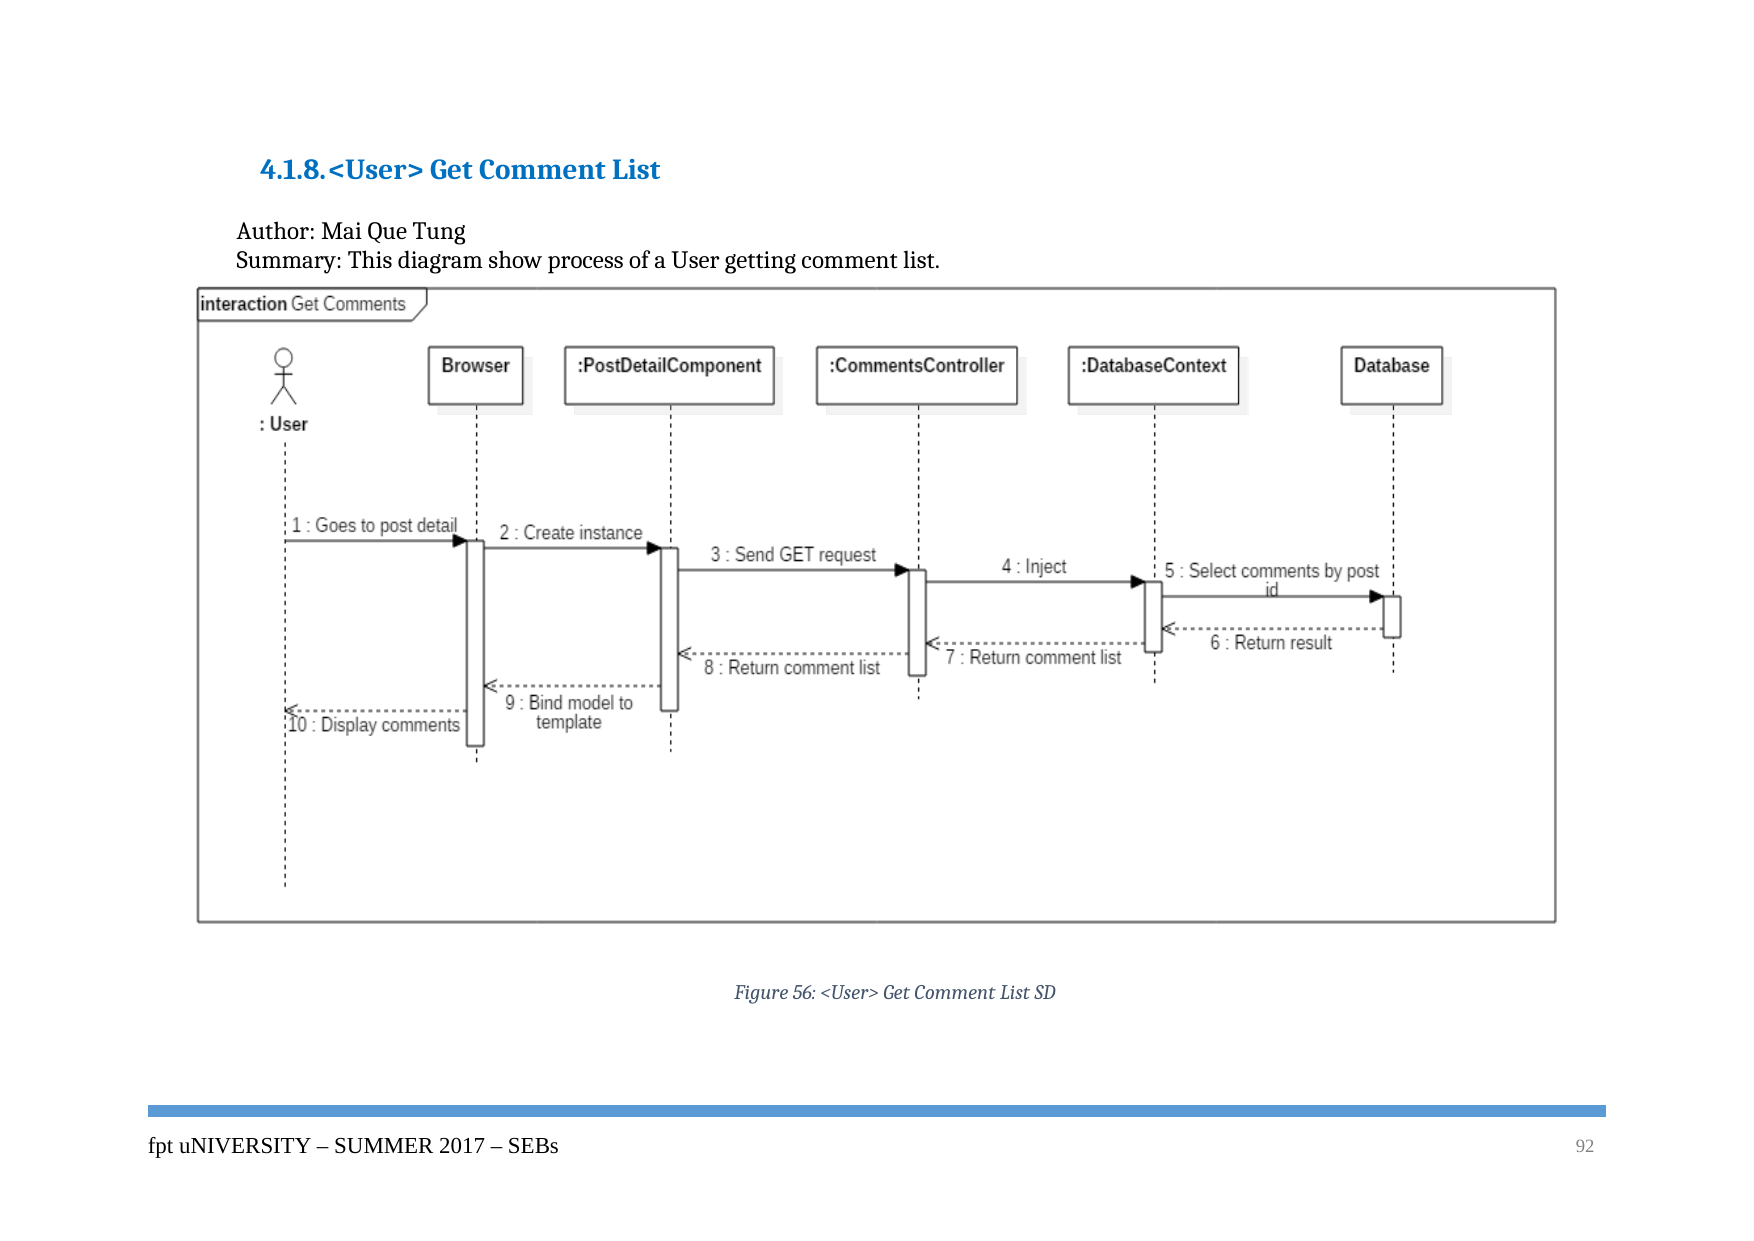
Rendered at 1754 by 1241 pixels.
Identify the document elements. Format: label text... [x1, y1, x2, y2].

picture [185, 274, 1608, 981]
text Author: Mai Que Tung [236, 217, 1606, 246]
text Summary: This diagram show process of a User getting comment list. [236, 246, 1606, 274]
text <User> Get Comment List [260, 153, 1606, 187]
